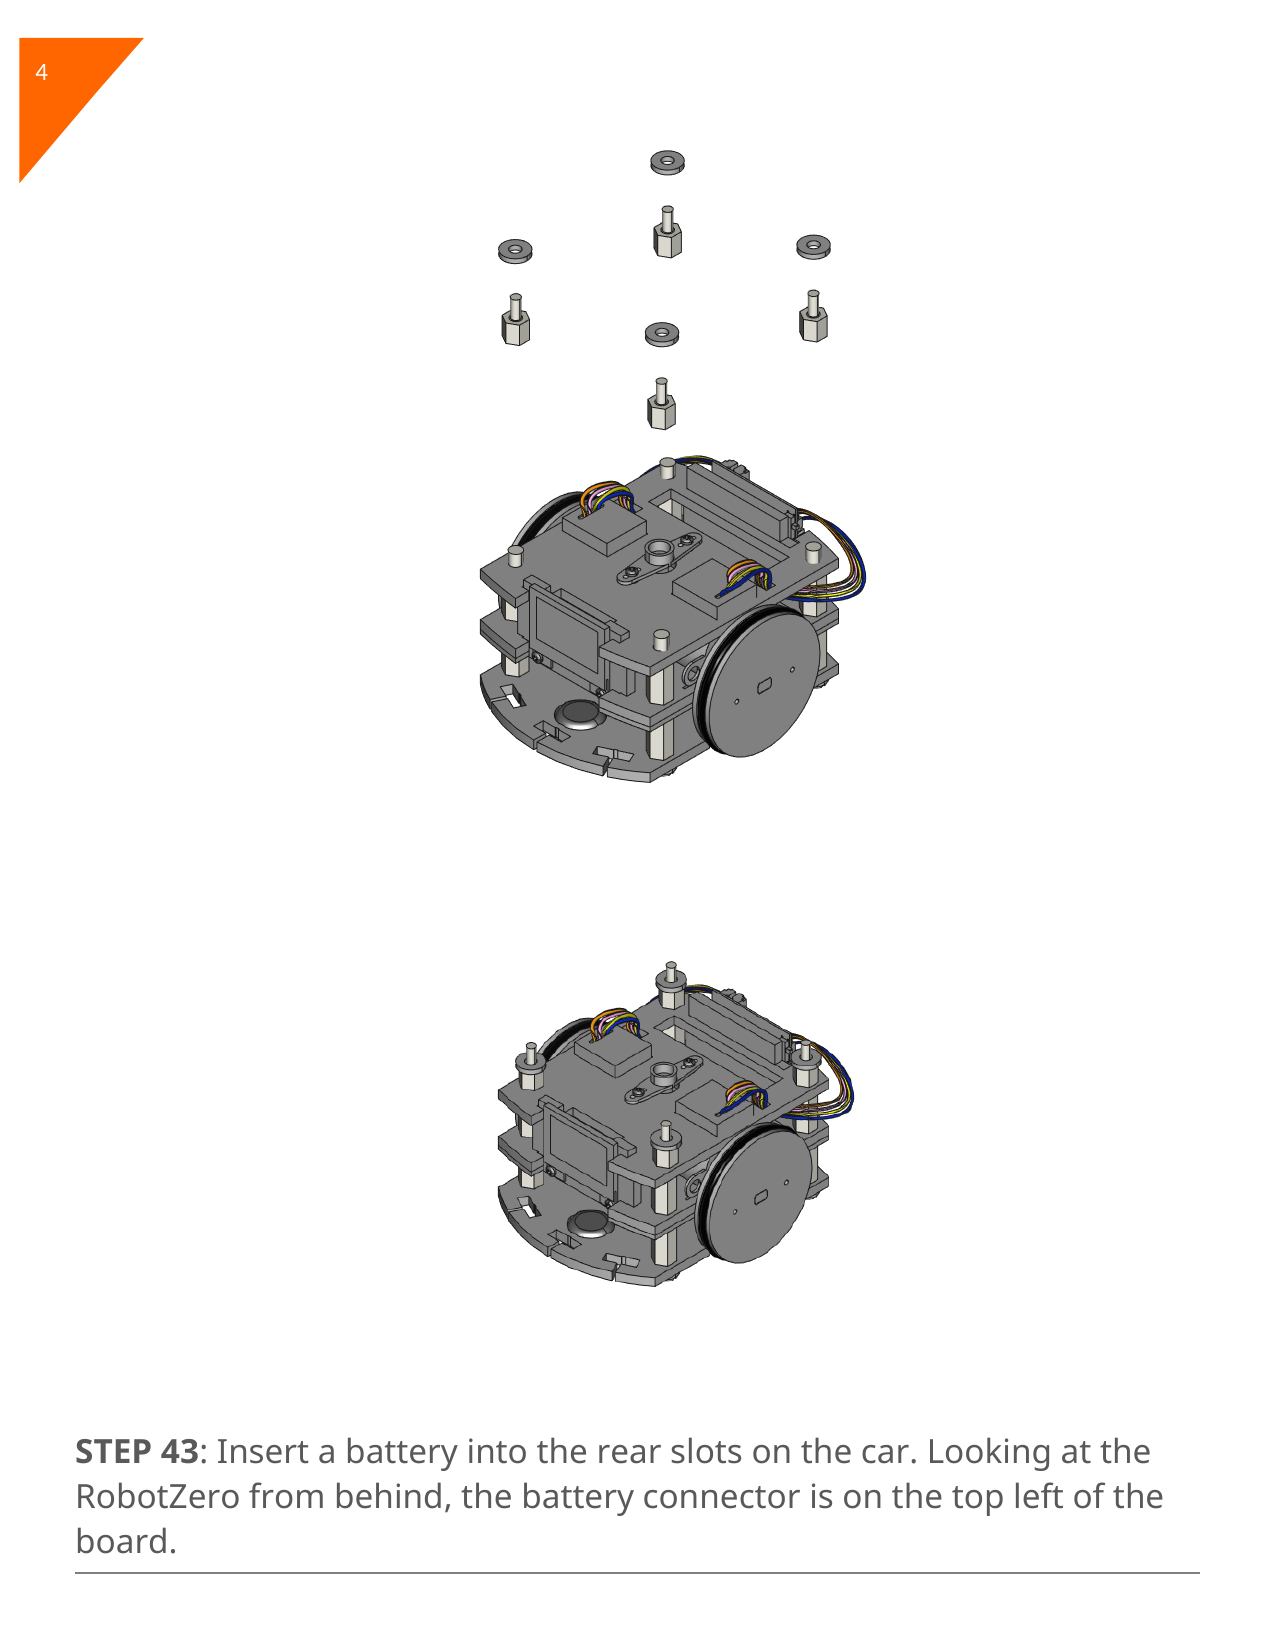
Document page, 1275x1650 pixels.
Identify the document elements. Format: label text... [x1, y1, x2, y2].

text STEP 43: Insert a battery into the rear slots on the car. Looking at the RobotZero from behind, the battery connector is on the top left of the board. [75, 1427, 1200, 1572]
picture [463, 103, 887, 797]
picture [487, 947, 863, 1318]
